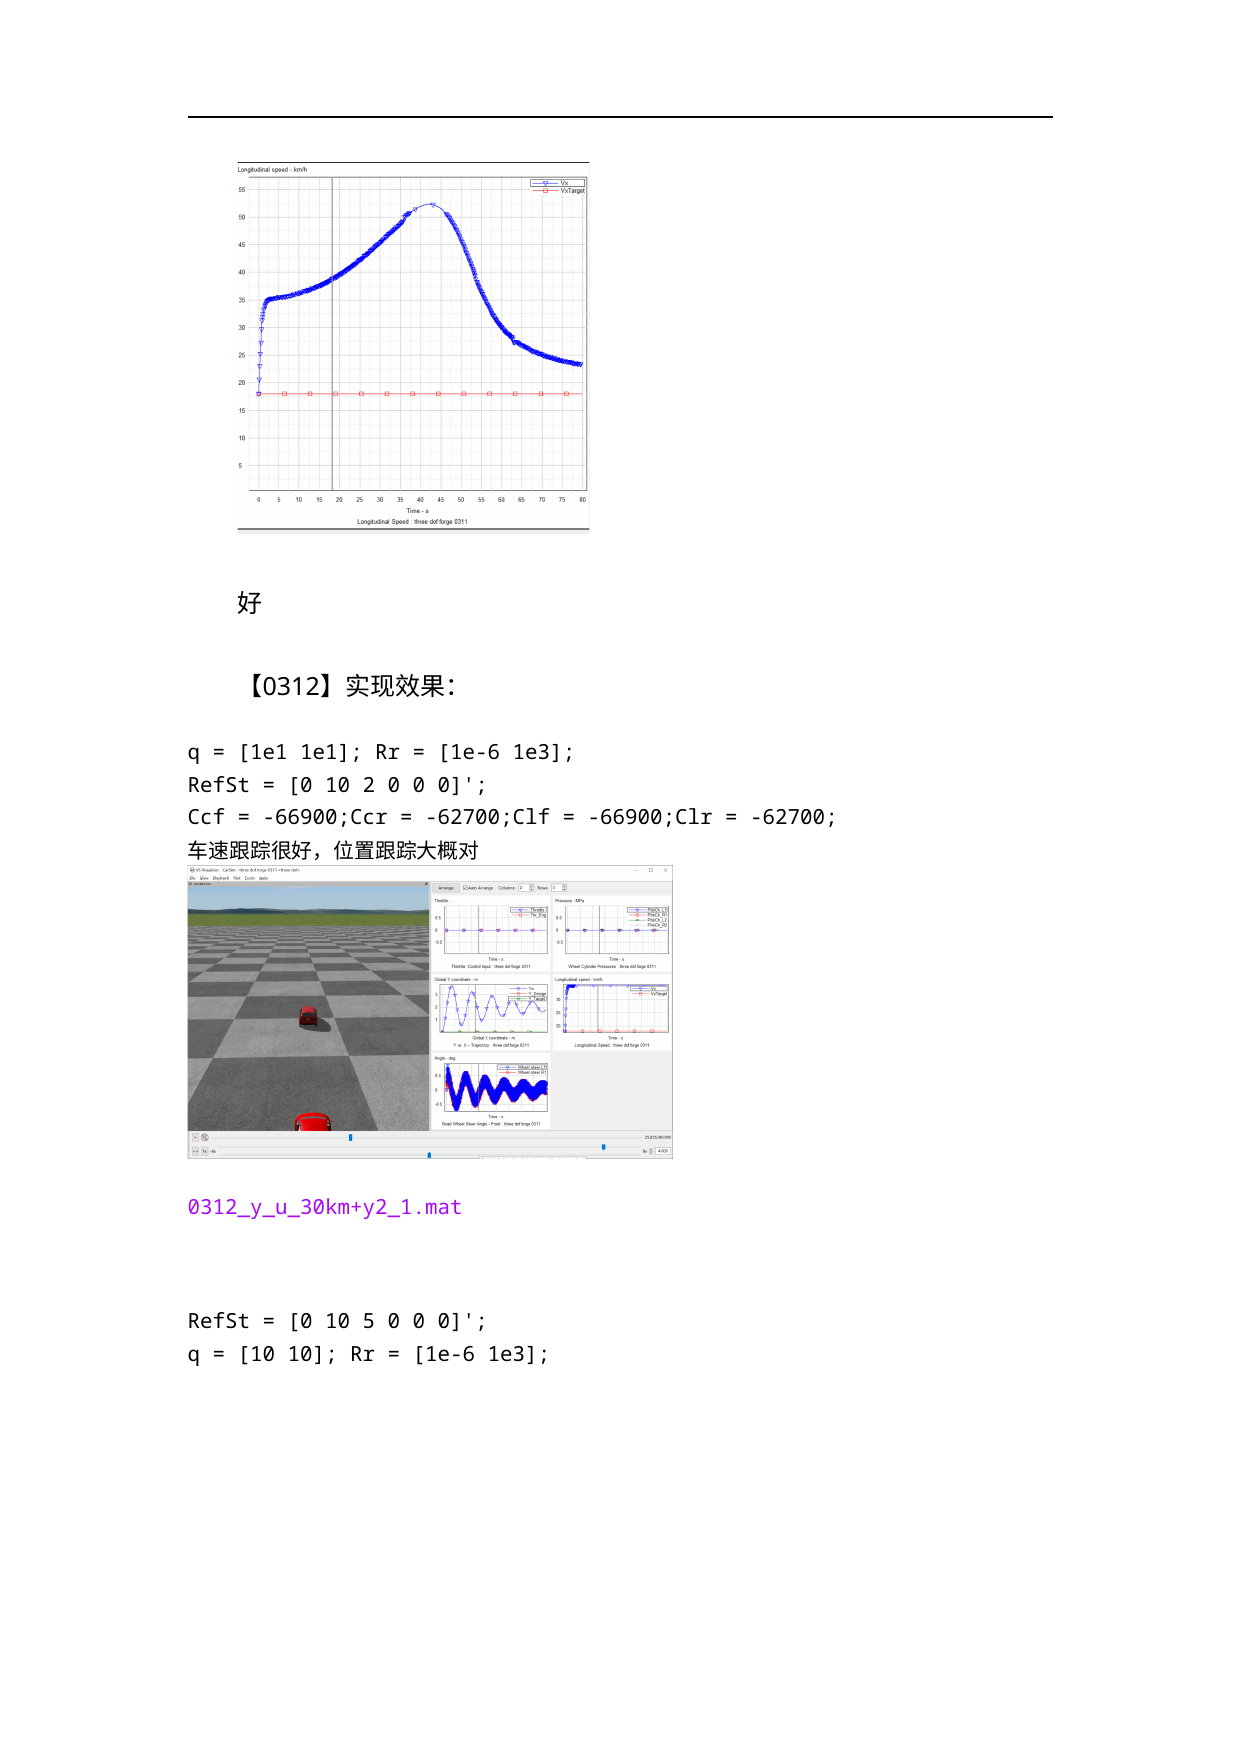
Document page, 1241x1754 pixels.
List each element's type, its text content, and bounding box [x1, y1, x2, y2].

text 【0312】实现效果： [187, 652, 1053, 717]
text RefSt = [0 10 2 0 0 0]'; [187, 768, 1053, 800]
picture [187, 865, 673, 1159]
text 好 [187, 569, 1053, 634]
text RefSt = [0 10 5 0 0 0]'; [187, 1305, 1053, 1337]
picture [237, 162, 590, 534]
text q = [10 10]; Rr = [1e-6 1e3]; [187, 1337, 1053, 1370]
text 0312_y_u_30km+y2_1.mat [187, 1190, 1053, 1223]
text q = [1e1 1e1]; Rr = [1e-6 1e3]; [187, 735, 1053, 768]
text 车速跟踪很好，位置跟踪大概对 [187, 833, 1053, 865]
text Ccf = -66900;Ccr = -62700;Clf = -66900;Clr = -62700; [187, 800, 1053, 833]
